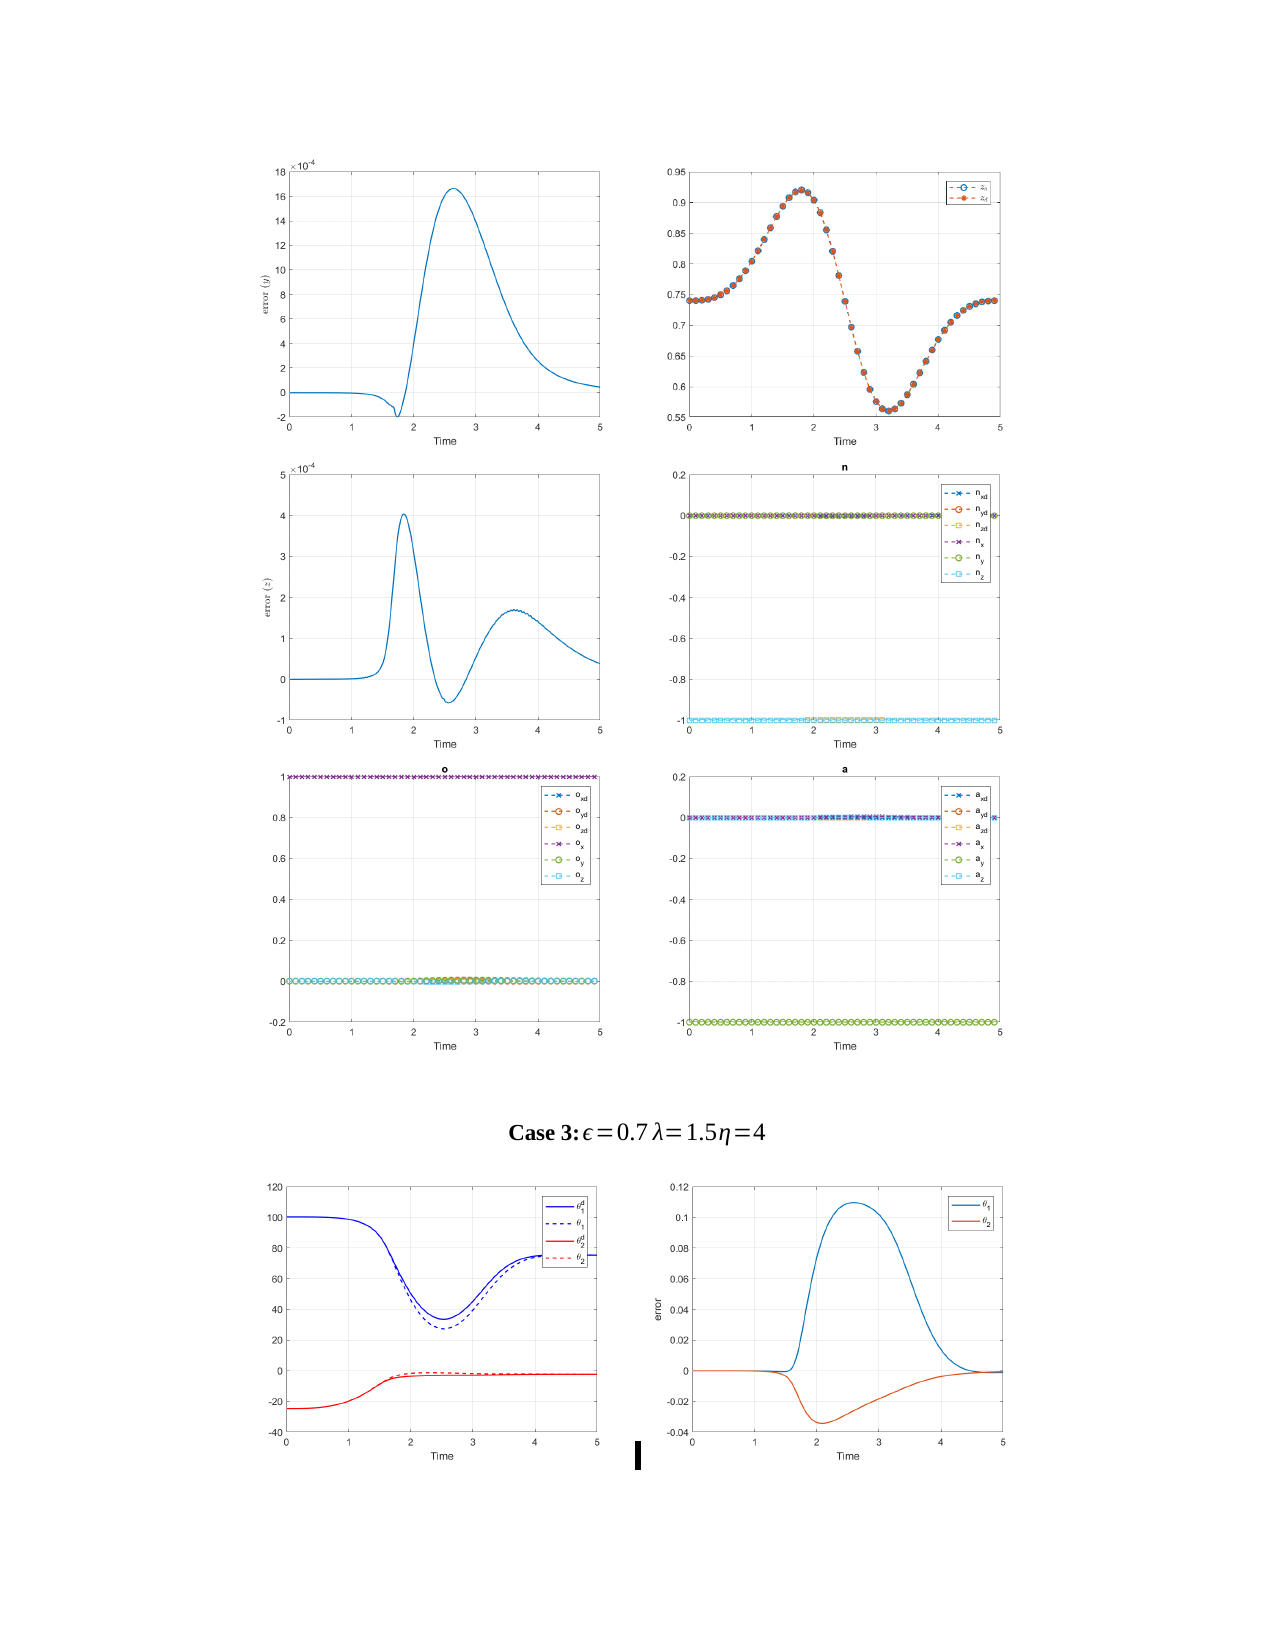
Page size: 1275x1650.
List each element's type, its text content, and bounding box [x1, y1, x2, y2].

picture [237, 150, 1038, 450]
picture [234, 1164, 635, 1465]
picture [237, 754, 1038, 1055]
picture [237, 452, 1038, 753]
picture [641, 1164, 1041, 1465]
text Case 3: [150, 1118, 1125, 1146]
